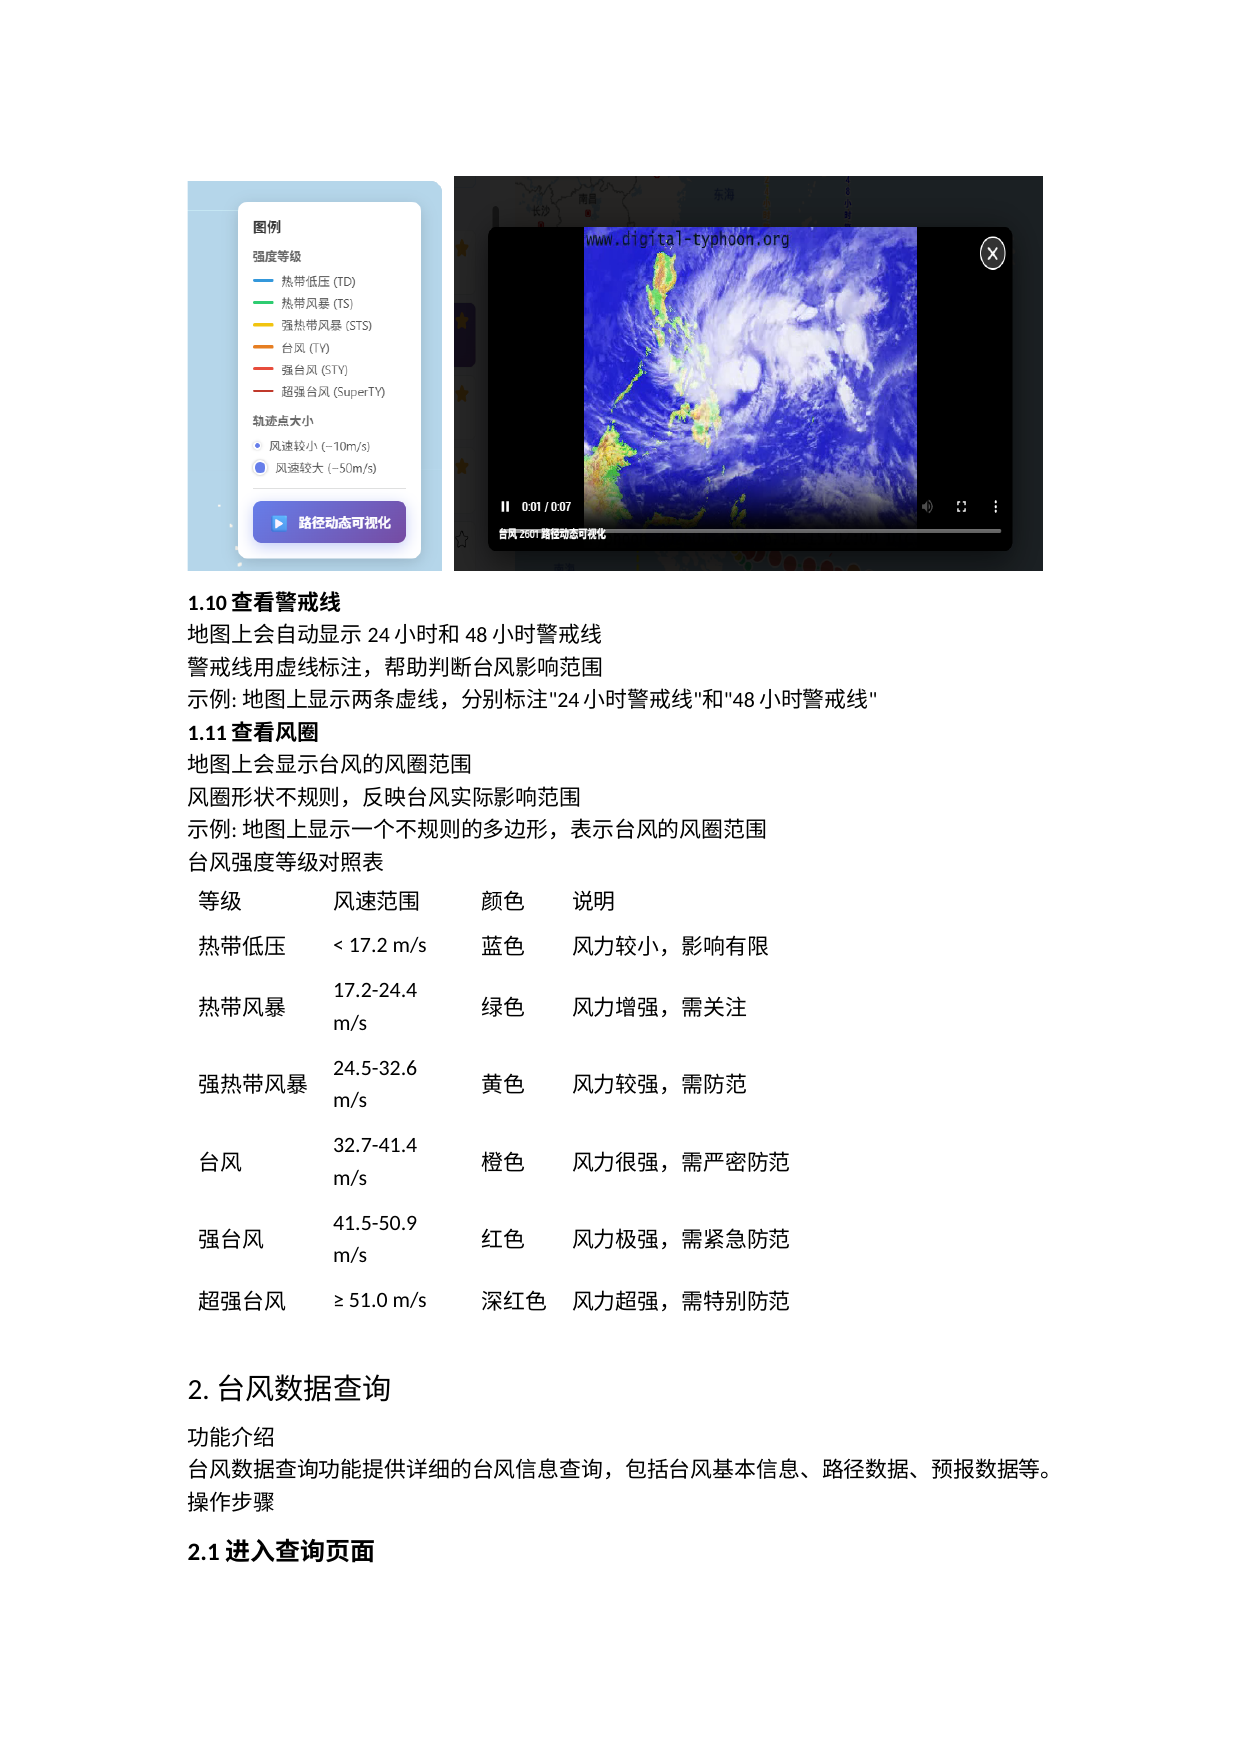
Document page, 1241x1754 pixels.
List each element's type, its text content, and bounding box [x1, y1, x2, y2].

text 1.11 查看风圈 [187, 714, 1053, 747]
text 警戒线用虚线标注，帮助判断台风影响范围 [187, 649, 1053, 682]
text 示例: 地图上显示两条虚线，分别标注"24小时警戒线"和"48小时警戒线" [187, 682, 1053, 714]
table_cell 绿色 [469, 967, 559, 1044]
table_cell 41.5-50.9 m/s [320, 1200, 468, 1277]
table_header 说明 [559, 877, 803, 922]
table_cell 24.5-32.6 m/s [320, 1045, 468, 1122]
table_cell 17.2-24.4 m/s [320, 967, 468, 1044]
table_cell 超强台风 [186, 1277, 320, 1322]
table_cell 风力很强，需严密防范 [559, 1122, 803, 1199]
text 台风数据查询功能提供详细的台风信息查询，包括台风基本信息、路径数据、预报数据等。 [187, 1452, 1053, 1484]
table_cell 热带低压 [186, 922, 320, 967]
table_cell 红色 [469, 1200, 559, 1277]
table_header 等级 [186, 877, 320, 922]
table_cell 黄色 [469, 1045, 559, 1122]
table_cell 风力超强，需特别防范 [559, 1277, 803, 1322]
table_cell < 17.2 m/s [320, 922, 468, 967]
table_cell 风力增强，需关注 [559, 967, 803, 1044]
table_header 风速范围 [320, 877, 468, 922]
text 地图上会显示台风的风圈范围 [187, 747, 1053, 779]
table_cell 强台风 [186, 1200, 320, 1277]
table_cell 热带风暴 [186, 967, 320, 1044]
table_cell 风力较小，影响有限 [559, 922, 803, 967]
table_cell 台风 [186, 1122, 320, 1199]
table_header 颜色 [469, 877, 559, 922]
table_cell 32.7-41.4 m/s [320, 1122, 468, 1199]
table_cell 深红色 [469, 1277, 559, 1322]
text 2.1 进入查询页面 [187, 1517, 1053, 1582]
table_cell ≥ 51.0 m/s [320, 1277, 468, 1322]
text 功能介绍 [187, 1419, 1053, 1452]
table_cell 风力较强，需防范 [559, 1045, 803, 1122]
text 1.10 查看警戒线 [187, 584, 1053, 617]
text 操作步骤 [187, 1484, 1053, 1517]
text 地图上会自动显示 24 小时和 48 小时警戒线 [187, 617, 1053, 649]
table_cell 风力极强，需紧急防范 [559, 1200, 803, 1277]
picture [187, 176, 1043, 571]
table_cell 橙色 [469, 1122, 559, 1199]
table_cell 强热带风暴 [186, 1045, 320, 1122]
text 2. 台风数据查询 [187, 1354, 1053, 1419]
text 风圈形状不规则，反映台风实际影响范围 [187, 779, 1053, 812]
text 台风强度等级对照表 [187, 844, 1053, 877]
table_cell 蓝色 [469, 922, 559, 967]
text 示例: 地图上显示一个不规则的多边形，表示台风的风圈范围 [187, 812, 1053, 844]
